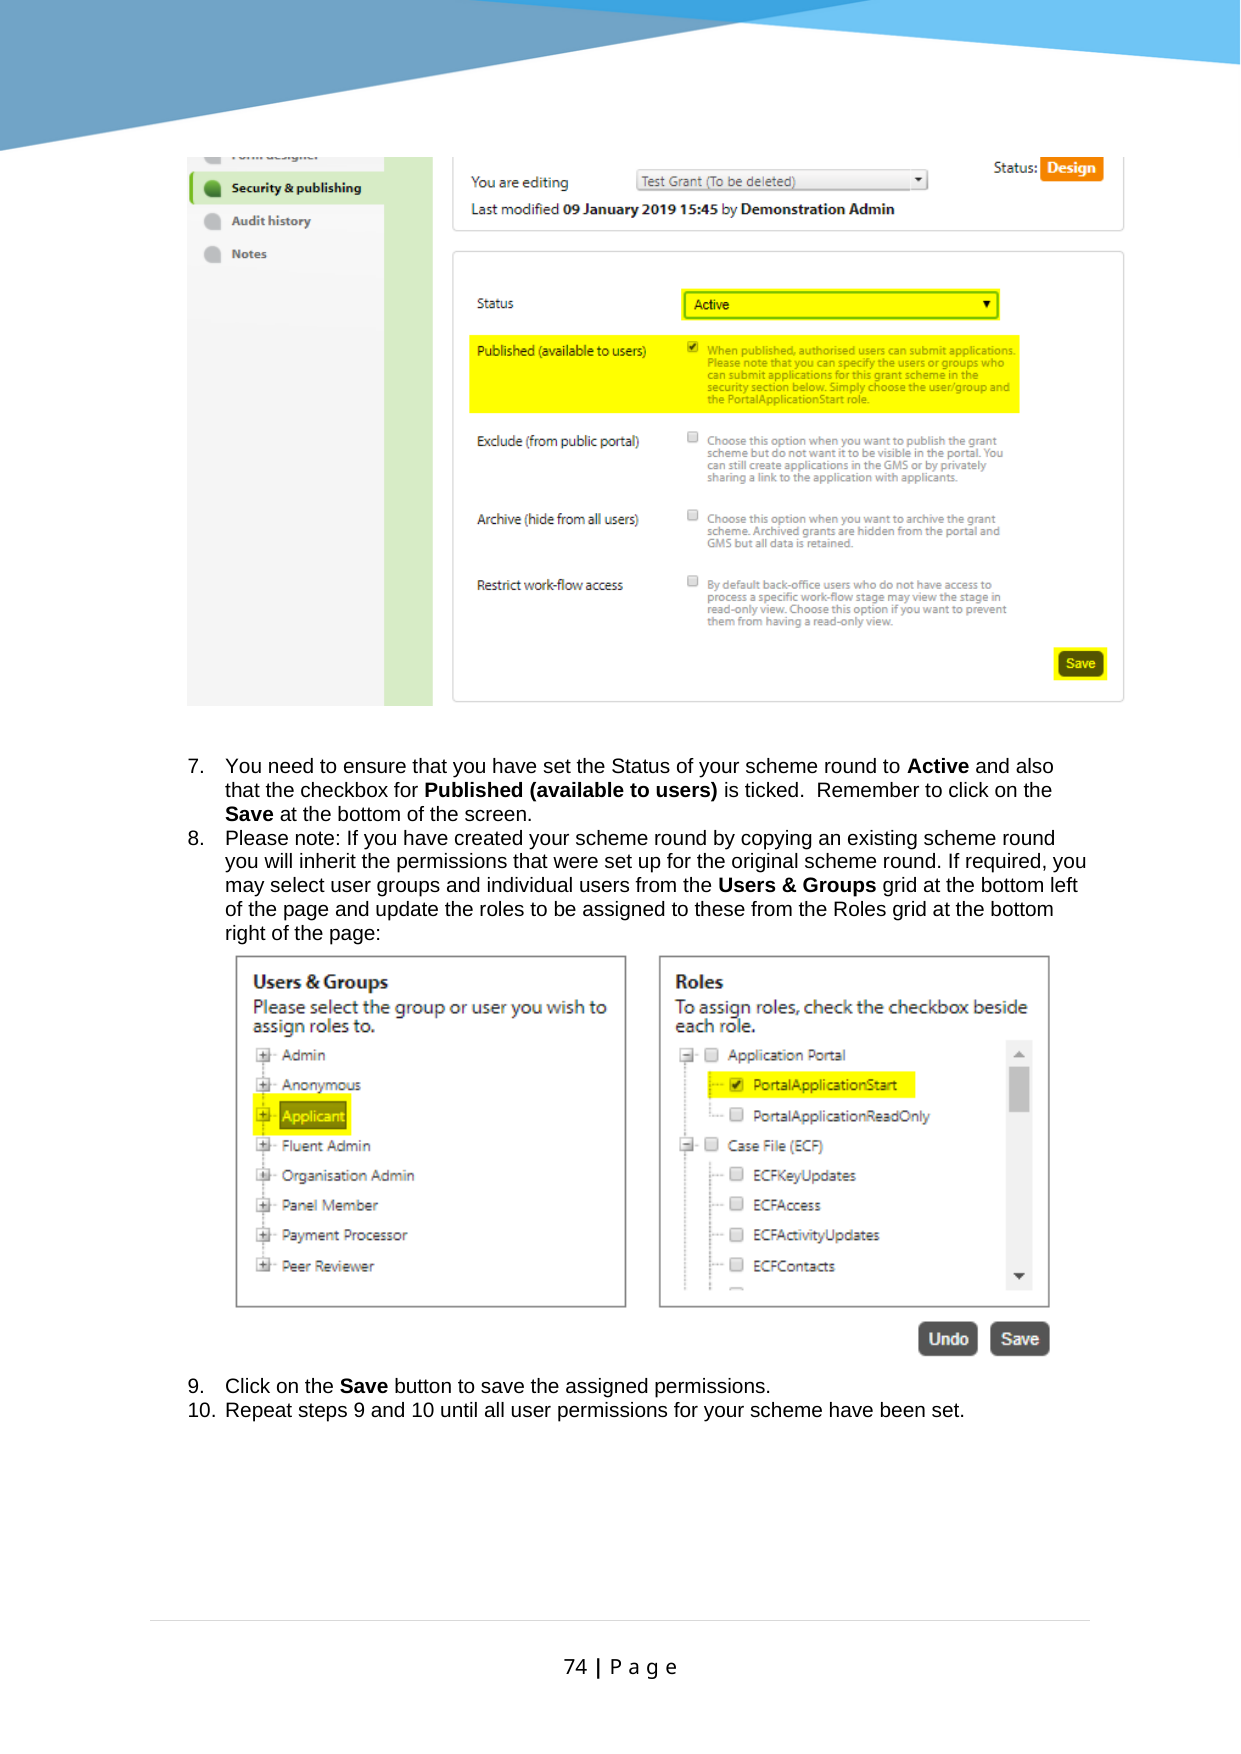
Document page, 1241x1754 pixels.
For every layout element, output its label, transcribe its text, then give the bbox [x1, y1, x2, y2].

picture [0, 0, 1241, 706]
list Please note: If you have created your scheme round by copying an existing scheme round you will inherit the permissions that were set up for the original scheme round. If required, you may select user groups and individual users from the Users & Groups grid at the bottom left of the page and update the roles to be assigned to these from the Roles grid at the bottom right of the page: [187, 825, 1090, 945]
list Click on the Save button to save the assigned permissions. [187, 1374, 1090, 1398]
list You need to ensure that you have set the Status of your scheme round to Active and also that the checkbox for Published (available to users) is ticked. Remember to click on the Save at the bottom of the screen. [187, 753, 1090, 825]
list Repeat steps 9 and 10 until all user permissions for your scheme have been set. [187, 1398, 1090, 1422]
picture [225, 945, 1064, 1375]
